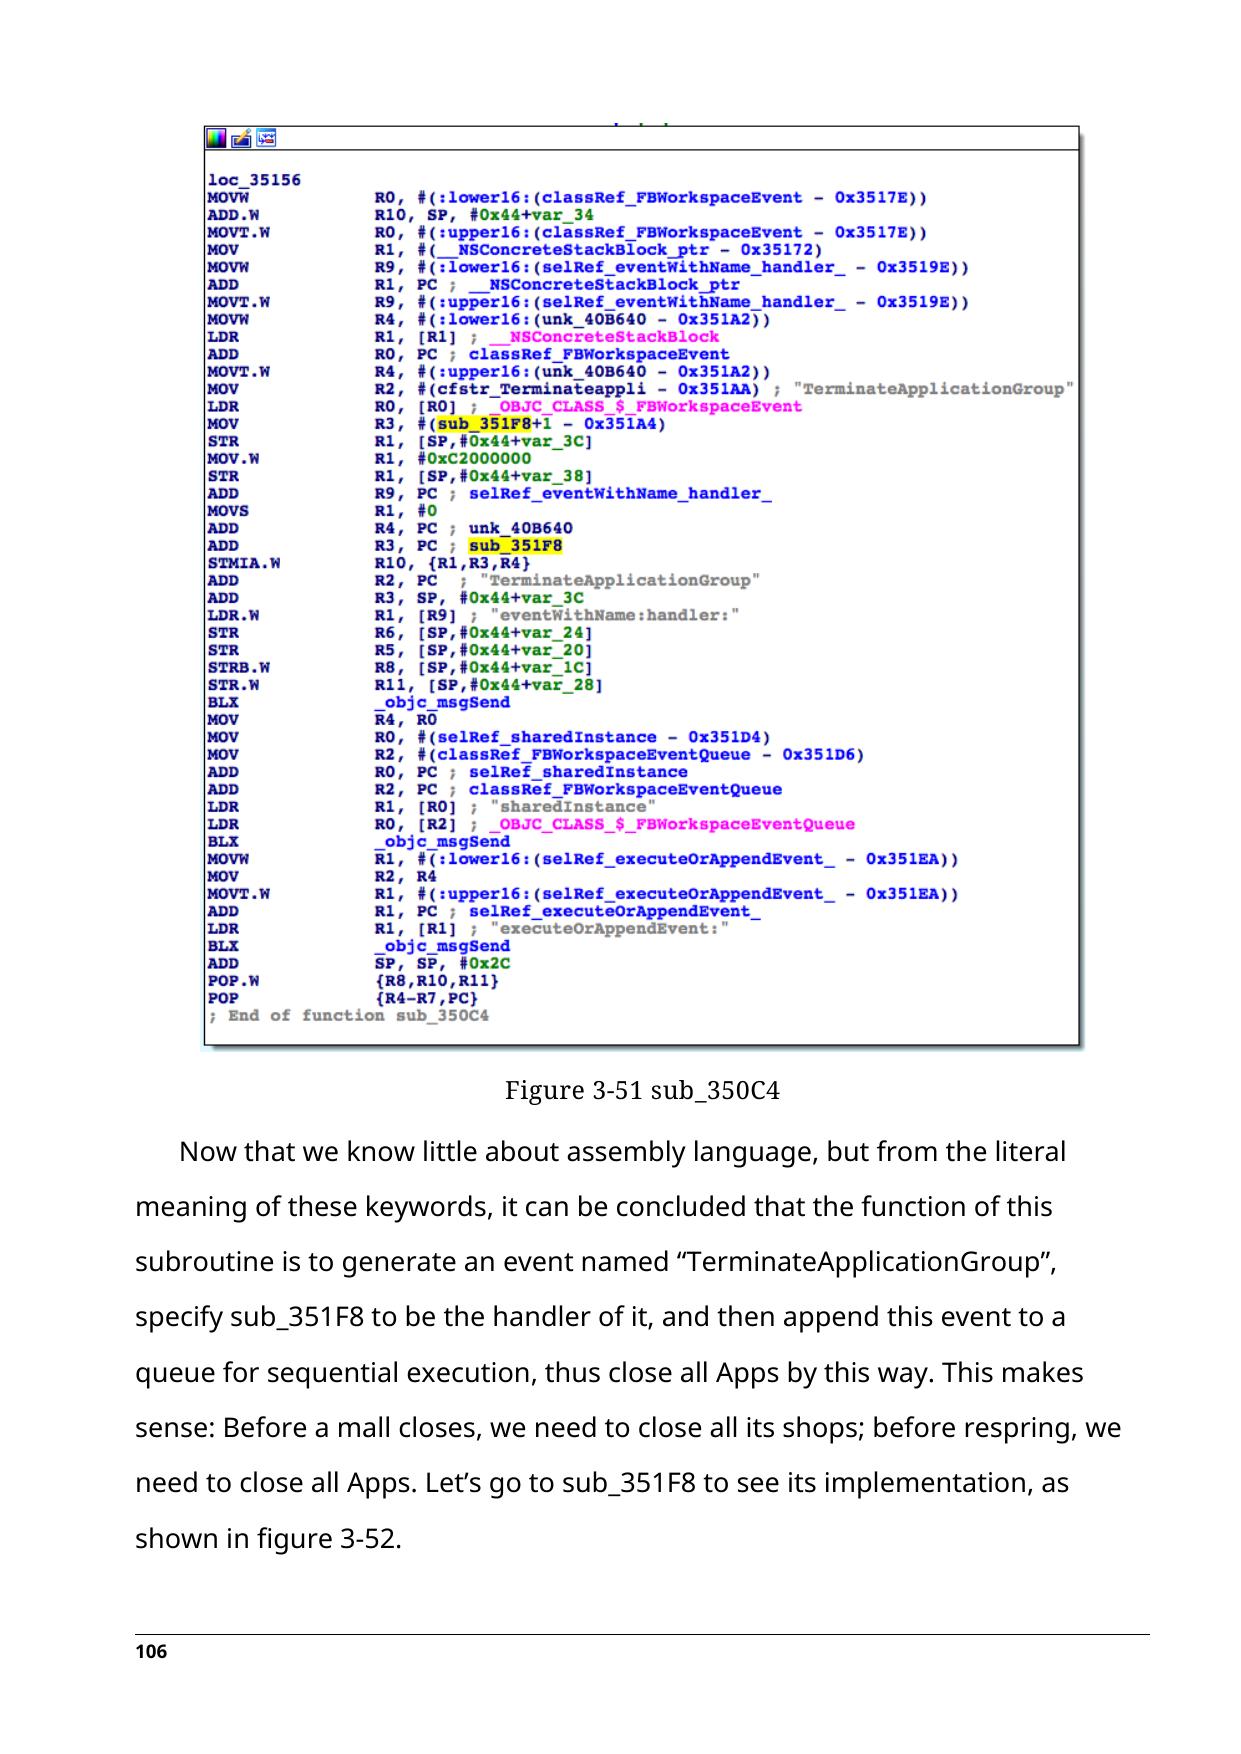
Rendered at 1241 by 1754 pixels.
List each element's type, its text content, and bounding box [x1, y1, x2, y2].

text Now that we know little about assembly language, but from the literal meaning of these keywords, it can be concluded that the function of this subroutine is to generate an event named “TerminateApplicationGroup”, specify sub_351F8 to be the handler of it, and then append this event to a queue for sequential execution, thus close all Apps by this way. This makes sense: Before a mall closes, we need to close all its shops; before respring, we need to close all Apps. Let’s go to sub_351F8 to see its implementation, as shown in figure 3-52. [135, 1132, 1150, 1556]
picture [200, 123, 1086, 1052]
text Figure 3-51 sub_350C4 [135, 1073, 1150, 1107]
